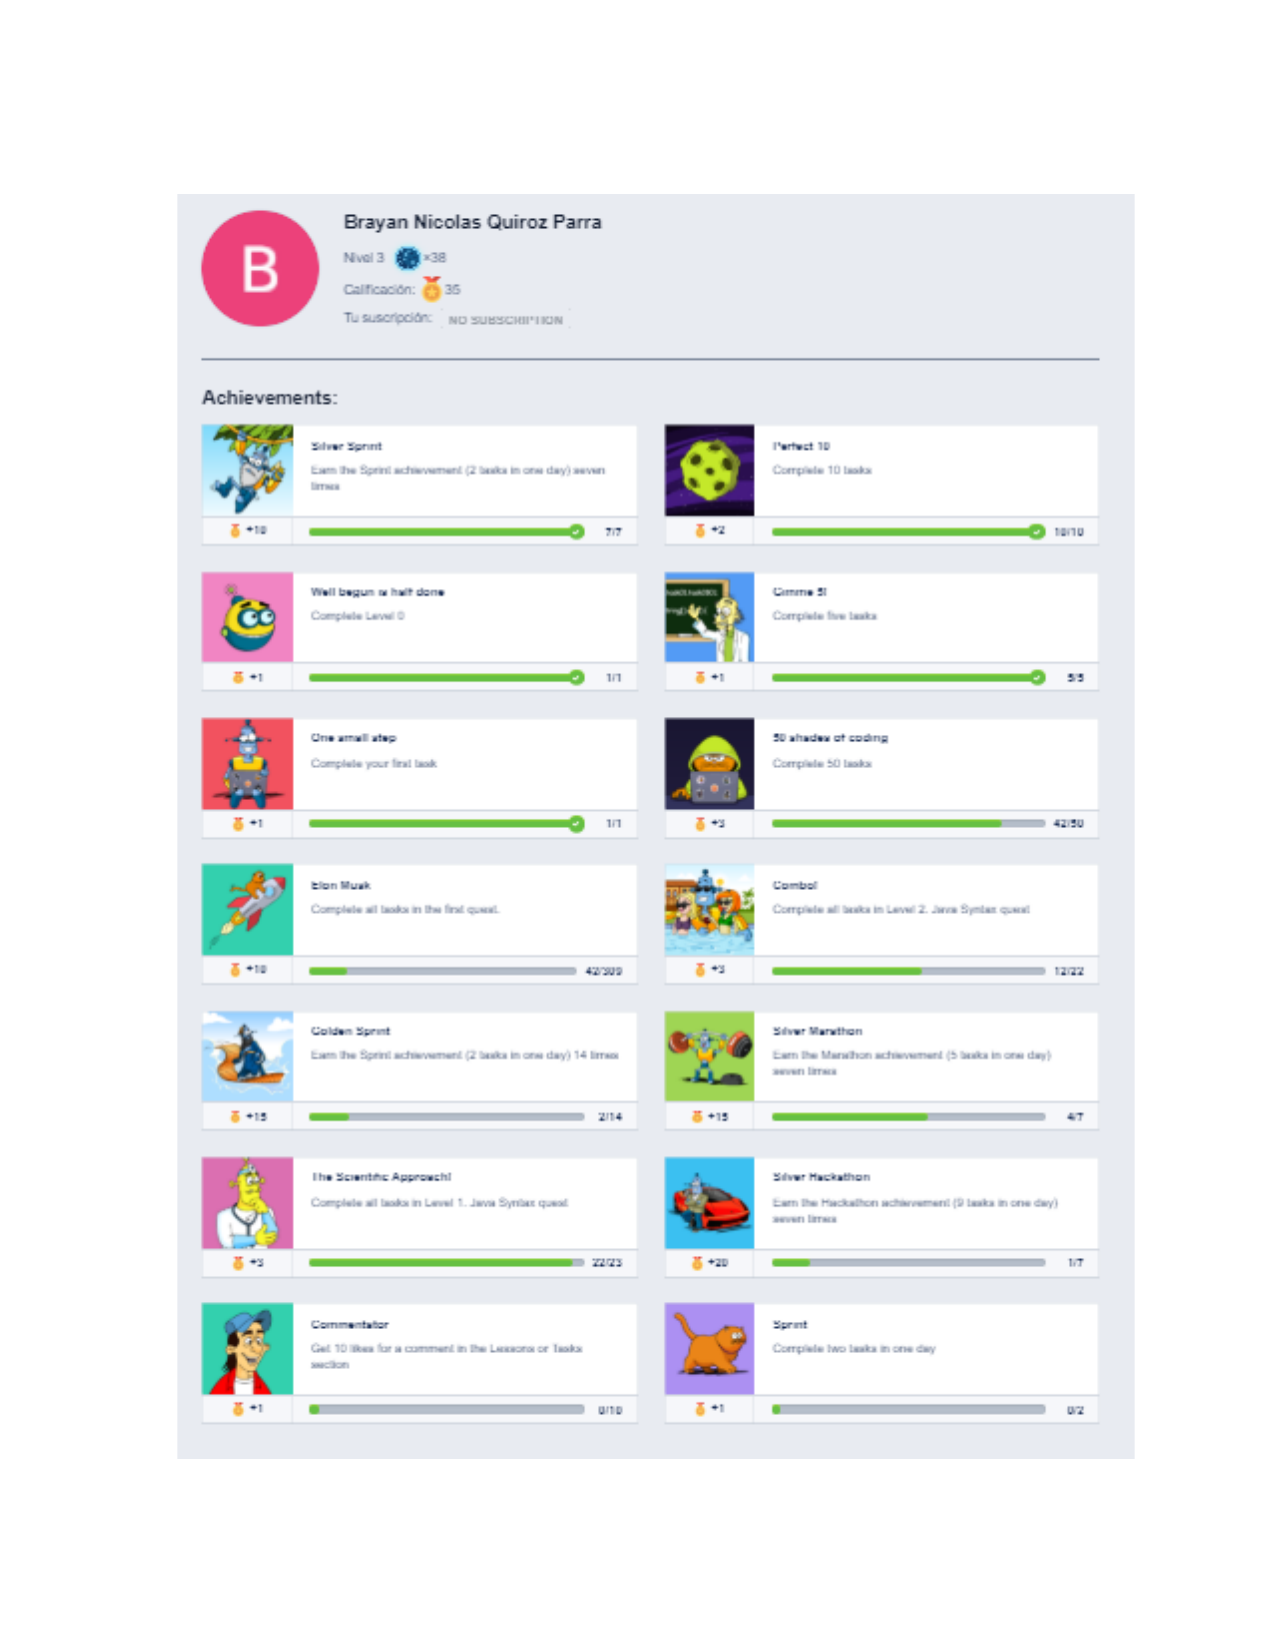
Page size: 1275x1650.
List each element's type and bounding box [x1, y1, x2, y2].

picture [177, 194, 1135, 1459]
